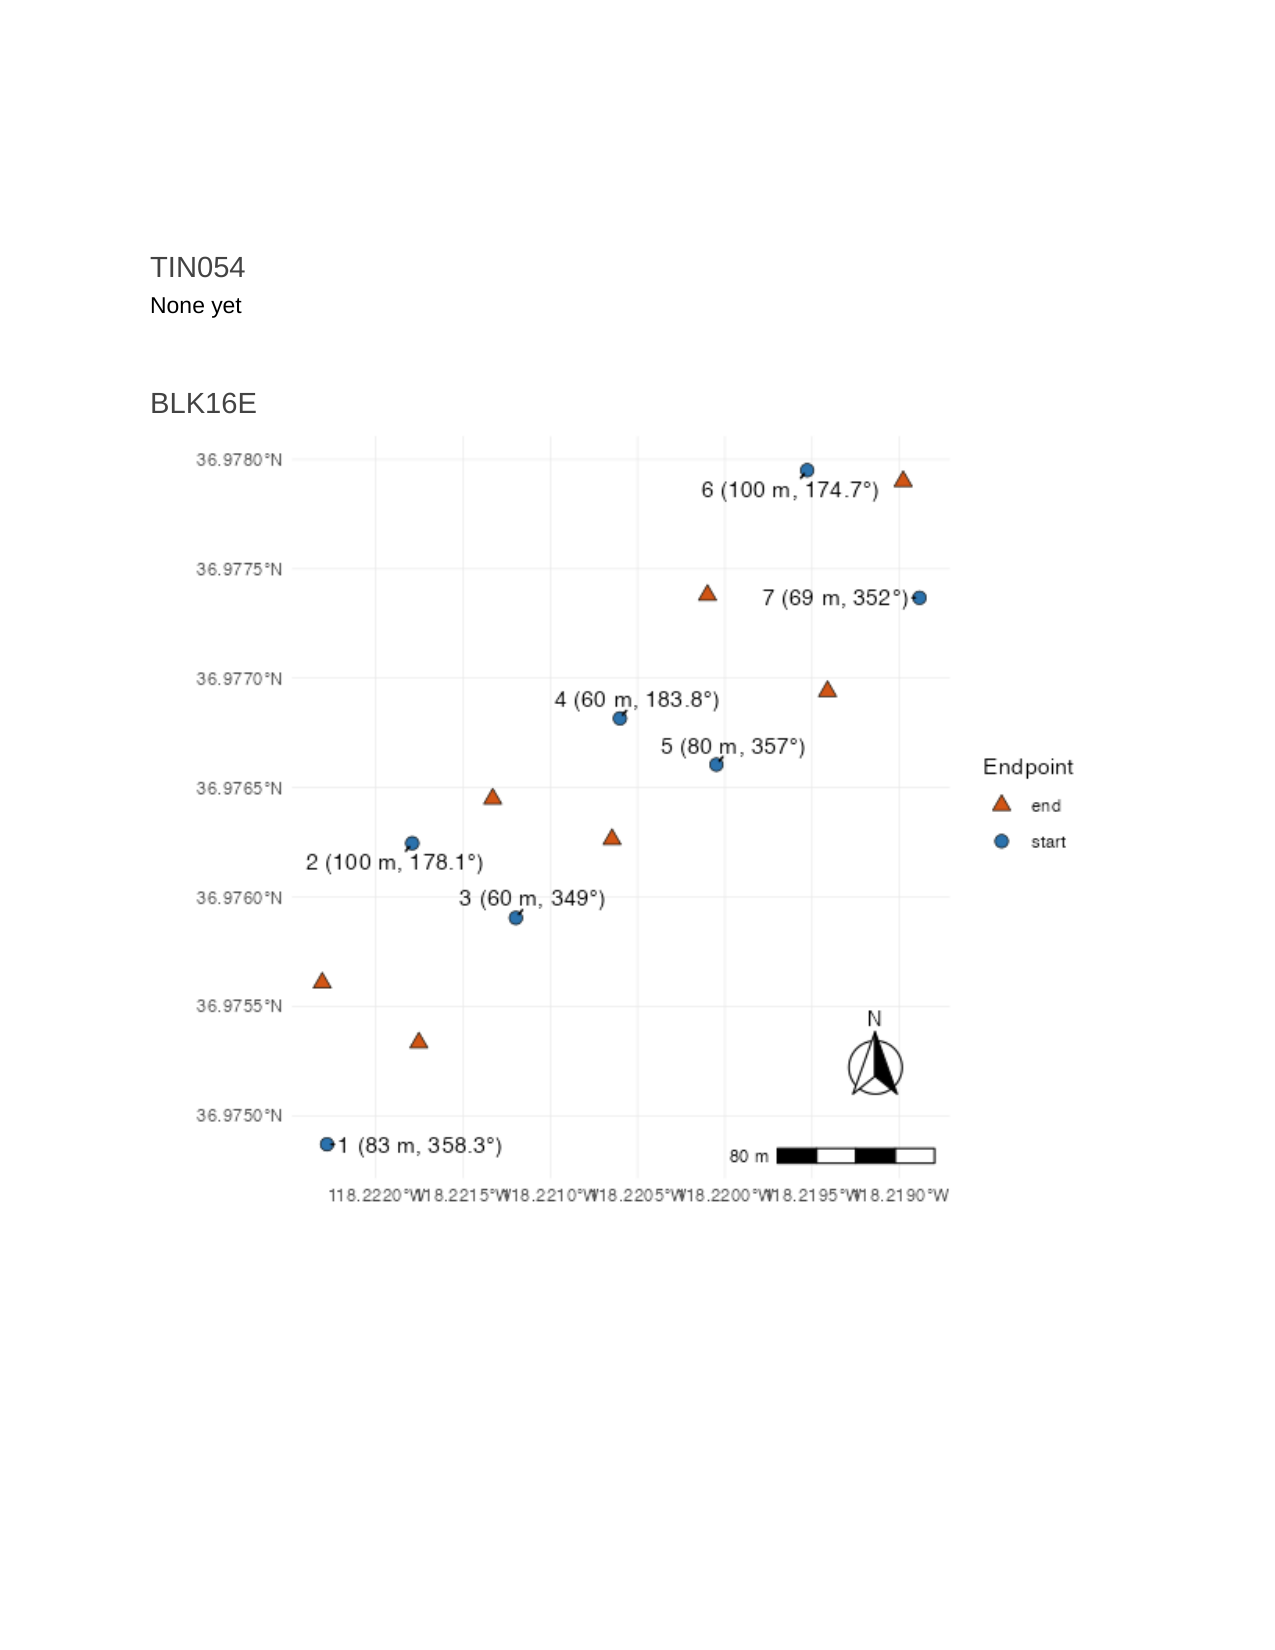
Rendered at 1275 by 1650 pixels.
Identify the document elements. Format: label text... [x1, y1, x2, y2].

text None yet [150, 292, 1125, 318]
picture [150, 427, 1102, 1211]
subtitle TIN054 [150, 250, 1125, 284]
subtitle BLK16E [150, 386, 1125, 419]
